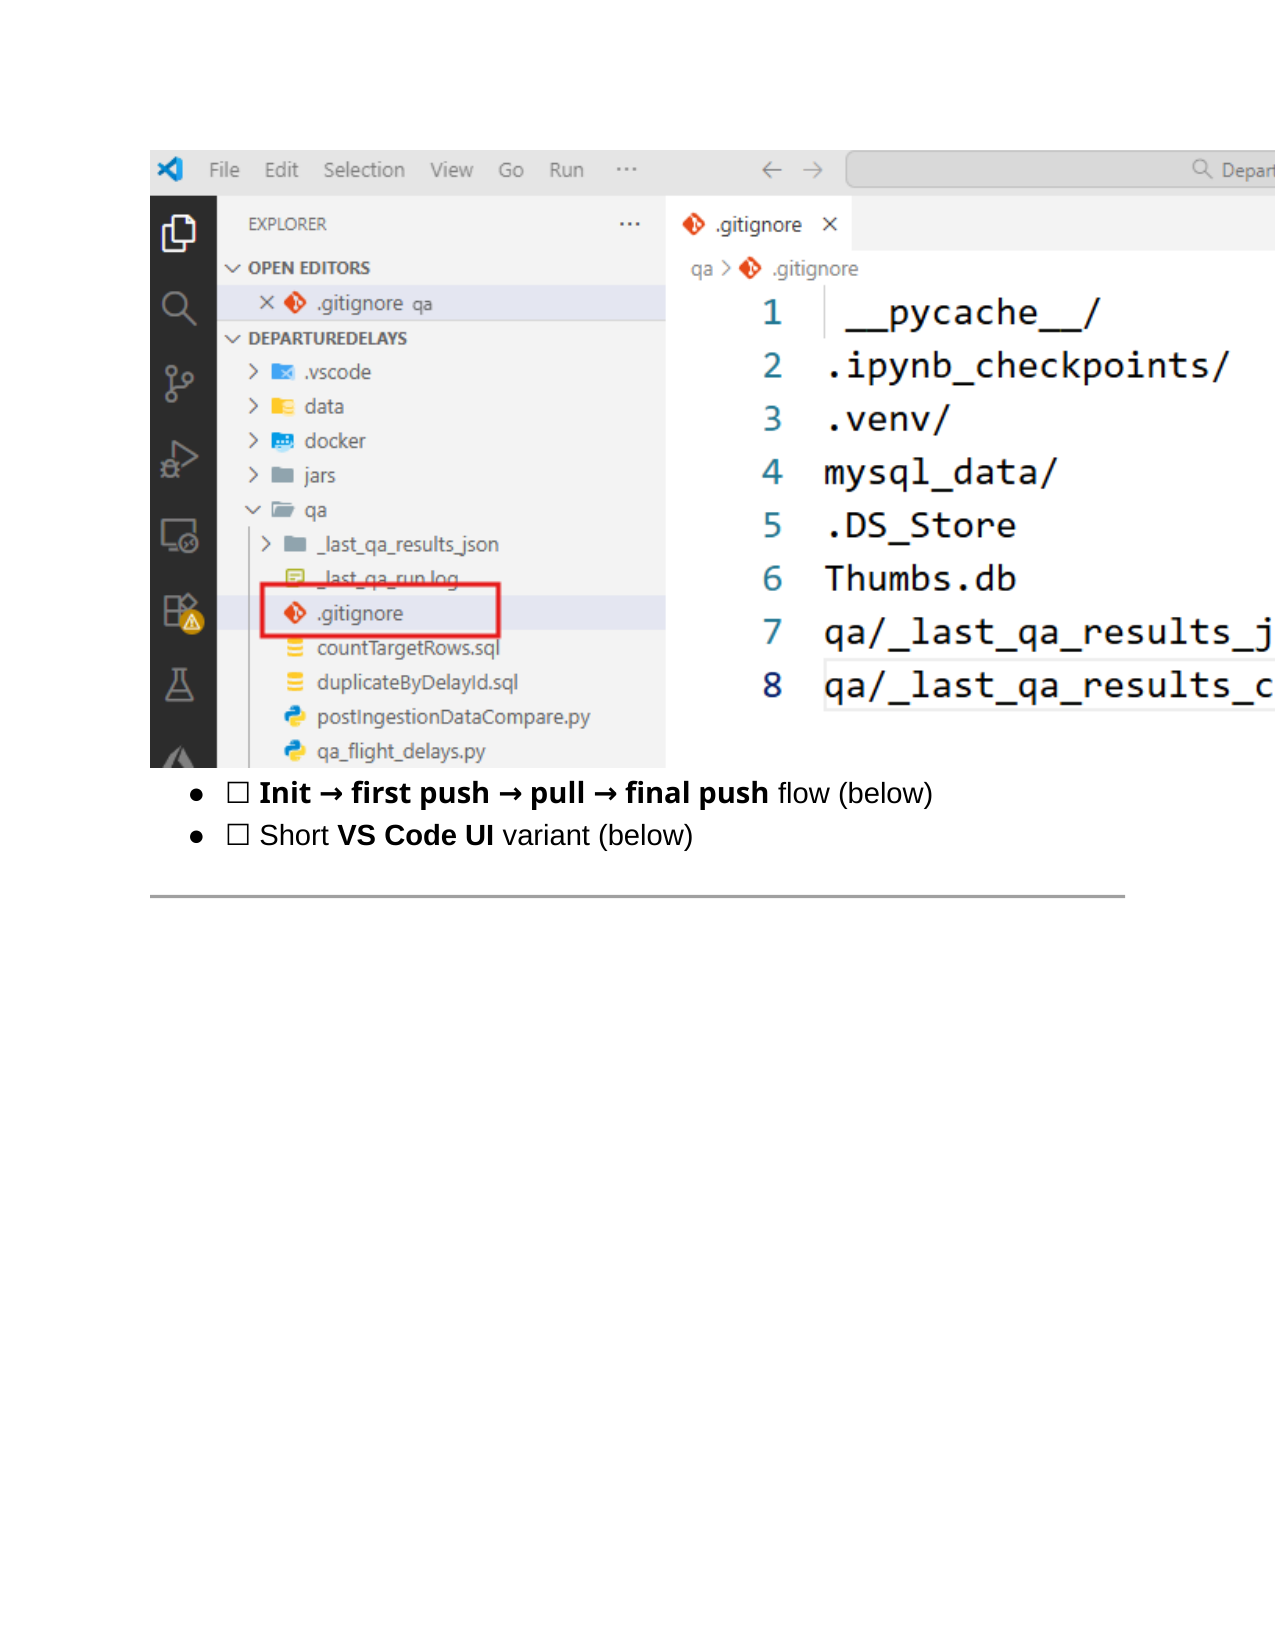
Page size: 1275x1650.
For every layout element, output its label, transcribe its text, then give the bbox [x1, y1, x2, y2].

list ☐ Init → first push → pull → final push flow (below) [187, 772, 1125, 812]
list ☐ Short VS Code UI variant (below) [187, 818, 1125, 851]
picture [150, 150, 1275, 768]
